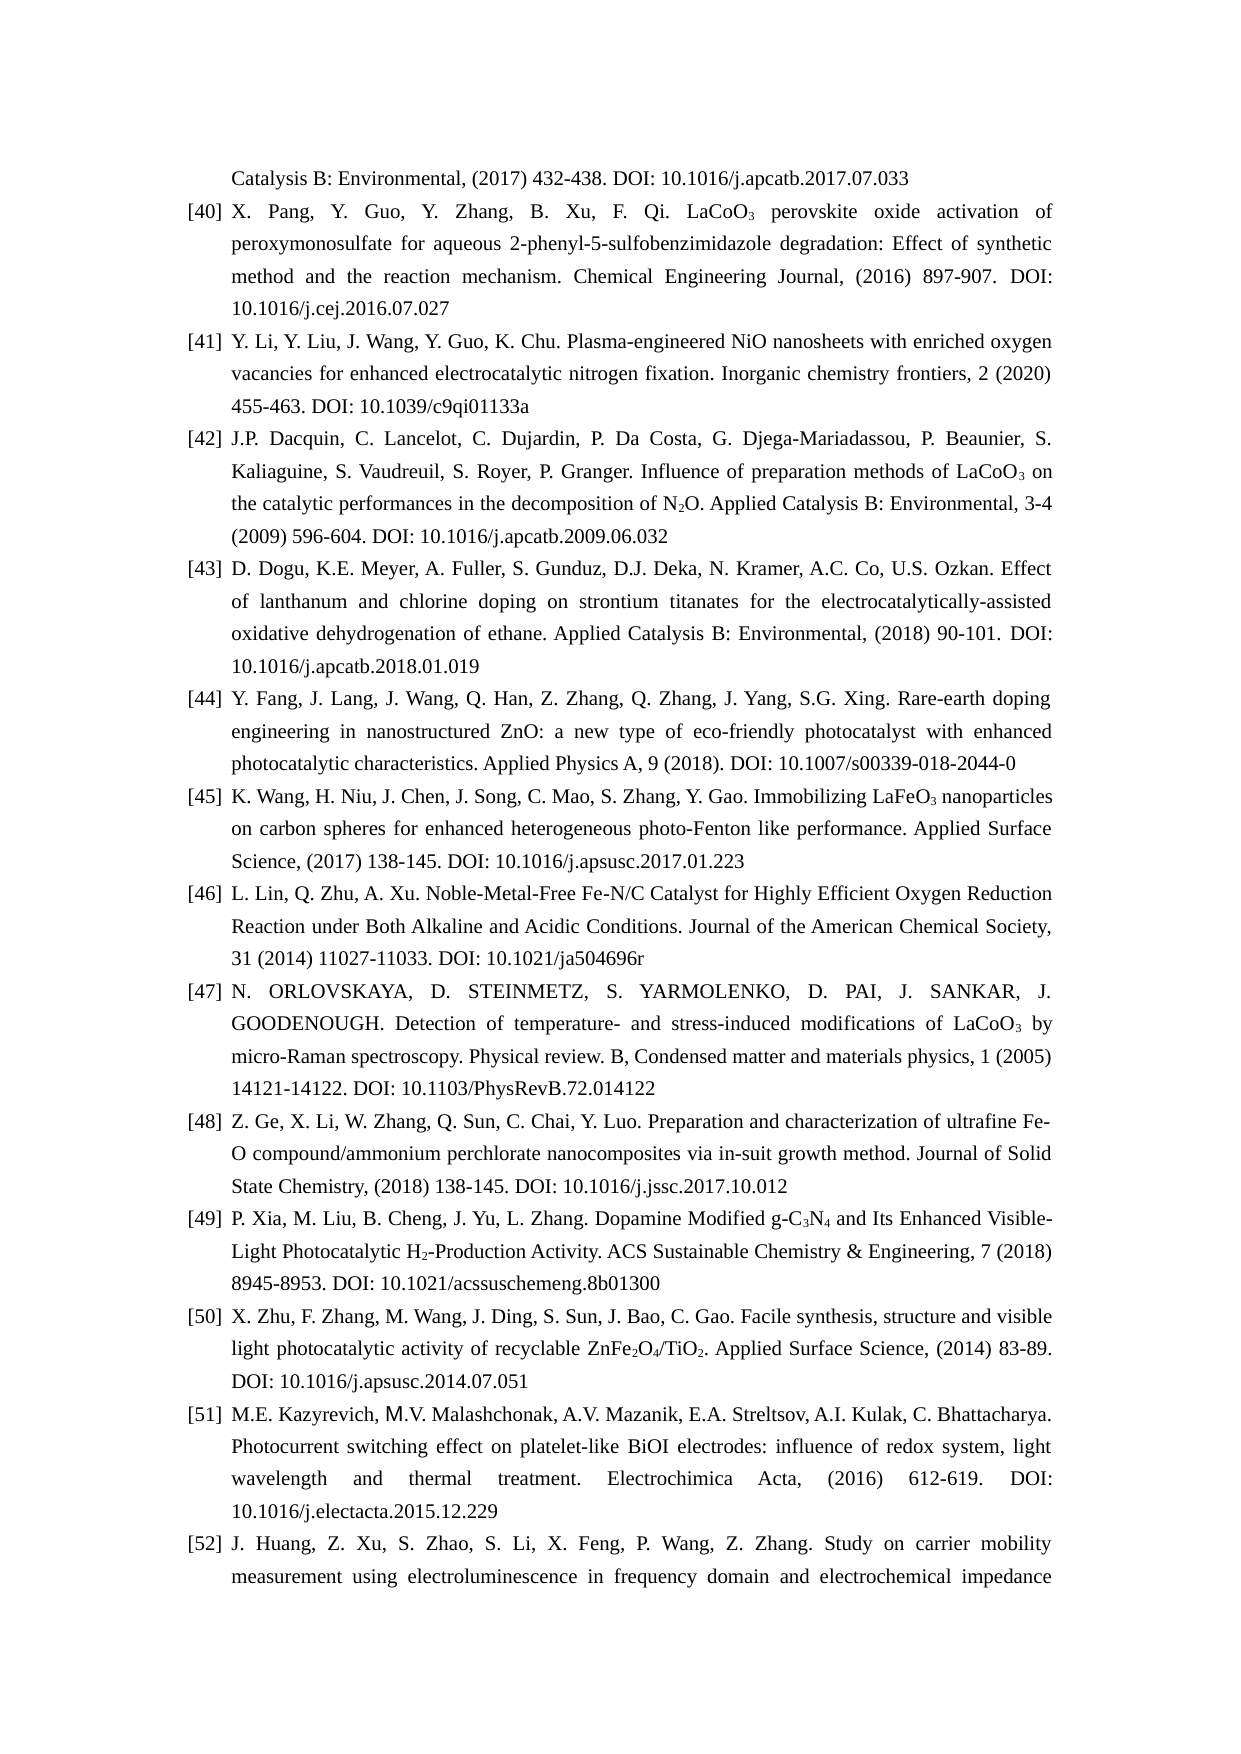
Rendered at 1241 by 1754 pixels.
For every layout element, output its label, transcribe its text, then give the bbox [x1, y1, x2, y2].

text [42] J.P. Dacquin, C. Lancelot, C. Dujardin, P. Da Costa, G. Djega-Mariadassou, P. Beaunier, S. Kaliaguine, S. Vaudreuil, S. Royer, P. Granger. Influence of preparation methods of LaCoO3 on the catalytic performances in the decomposition of N2O. Applied Catalysis B: Environmental, 3-4 (2009) 596-604. DOI: 10.1016/j.apcatb.2009.06.032 [187, 422, 1053, 552]
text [187, 1527, 1053, 1592]
text [50] X. Zhu, F. Zhang, M. Wang, J. Ding, S. Sun, J. Bao, C. Gao. Facile synthesis, structure and visible light photocatalytic activity of recyclable ZnFe2O4/TiO2. Applied Surface Science, (2014) 83-89. DOI: 10.1016/j.apsusc.2014.07.051 [187, 1299, 1053, 1397]
text [48] Z. Ge, X. Li, W. Zhang, Q. Sun, C. Chai, Y. Luo. Preparation and characterization of ultrafine Fe-O compound/ammonium perchlorate nanocomposites via in-suit growth method. Journal of Solid State Chemistry, (2018) 138-145. DOI: 10.1016/j.jssc.2017.10.012 [187, 1104, 1053, 1202]
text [187, 162, 1053, 194]
text [40] X. Pang, Y. Guo, Y. Zhang, B. Xu, F. Qi. LaCoO3 perovskite oxide activation of peroxymonosulfate for aqueous 2-phenyl-5-sulfobenzimidazole degradation: Effect of synthetic method and the reaction mechanism. Chemical Engineering Journal, (2016) 897-907. DOI: 10.1016/j.cej.2016.07.027 [187, 194, 1053, 324]
text [43] D. Dogu, K.E. Meyer, A. Fuller, S. Gunduz, D.J. Deka, N. Kramer, A.C. Co, U.S. Ozkan. Effect of lanthanum and chlorine doping on strontium titanates for the electrocatalytically-assisted oxidative dehydrogenation of ethane. Applied Catalysis B: Environmental, (2018) 90-101. DOI: 10.1016/j.apcatb.2018.01.019 [187, 552, 1053, 682]
text [44] Y. Fang, J. Lang, J. Wang, Q. Han, Z. Zhang, Q. Zhang, J. Yang, S.G. Xing. Rare-earth doping engineering in nanostructured ZnO: a new type of eco-friendly photocatalyst with enhanced photocatalytic characteristics. Applied Physics A, 9 (2018). DOI: 10.1007/s00339-018-2044-0 [187, 682, 1053, 779]
text [51] M.E. Kazyrevich, М.V. Malashchonak, A.V. Mazanik, E.A. Streltsov, A.I. Kulak, C. Bhattacharya. Photocurrent switching effect on platelet-like BiOI electrodes: influence of redox system, light wavelength and thermal treatment. Electrochimica Acta, (2016) 612-619. DOI: 10.1016/j.electacta.2015.12.229 [187, 1397, 1053, 1527]
text [49] P. Xia, M. Liu, B. Cheng, J. Yu, L. Zhang. Dopamine Modified g-C3N4 and Its Enhanced Visible-Light Photocatalytic H2-Production Activity. ACS Sustainable Chemistry & Engineering, 7 (2018) 8945-8953. DOI: 10.1021/acssuschemeng.8b01300 [187, 1202, 1053, 1299]
text [46] L. Lin, Q. Zhu, A. Xu. Noble-Metal-Free Fe-N/C Catalyst for Highly Efficient Oxygen Reduction Reaction under Both Alkaline and Acidic Conditions. Journal of the American Chemical Society, 31 (2014) 11027-11033. DOI: 10.1021/ja504696r [187, 877, 1053, 974]
text [41] Y. Li, Y. Liu, J. Wang, Y. Guo, K. Chu. Plasma-engineered NiO nanosheets with enriched oxygen vacancies for enhanced electrocatalytic nitrogen fixation. Inorganic chemistry frontiers, 2 (2020) 455-463. DOI: 10.1039/c9qi01133a [187, 324, 1053, 422]
text [47] N. ORLOVSKAYA, D. STEINMETZ, S. YARMOLENKO, D. PAI, J. SANKAR, J. GOODENOUGH. Detection of temperature- and stress-induced modifications of LaCoO3 by micro-Raman spectroscopy. Physical review. B, Condensed matter and materials physics, 1 (2005) 14121-14122. DOI: 10.1103/PhysRevB.72.014122 [187, 974, 1053, 1104]
text [45] K. Wang, H. Niu, J. Chen, J. Song, C. Mao, S. Zhang, Y. Gao. Immobilizing LaFeO3 nanoparticles on carbon spheres for enhanced heterogeneous photo-Fenton like performance. Applied Surface Science, (2017) 138-145. DOI: 10.1016/j.apsusc.2017.01.223 [187, 779, 1053, 877]
